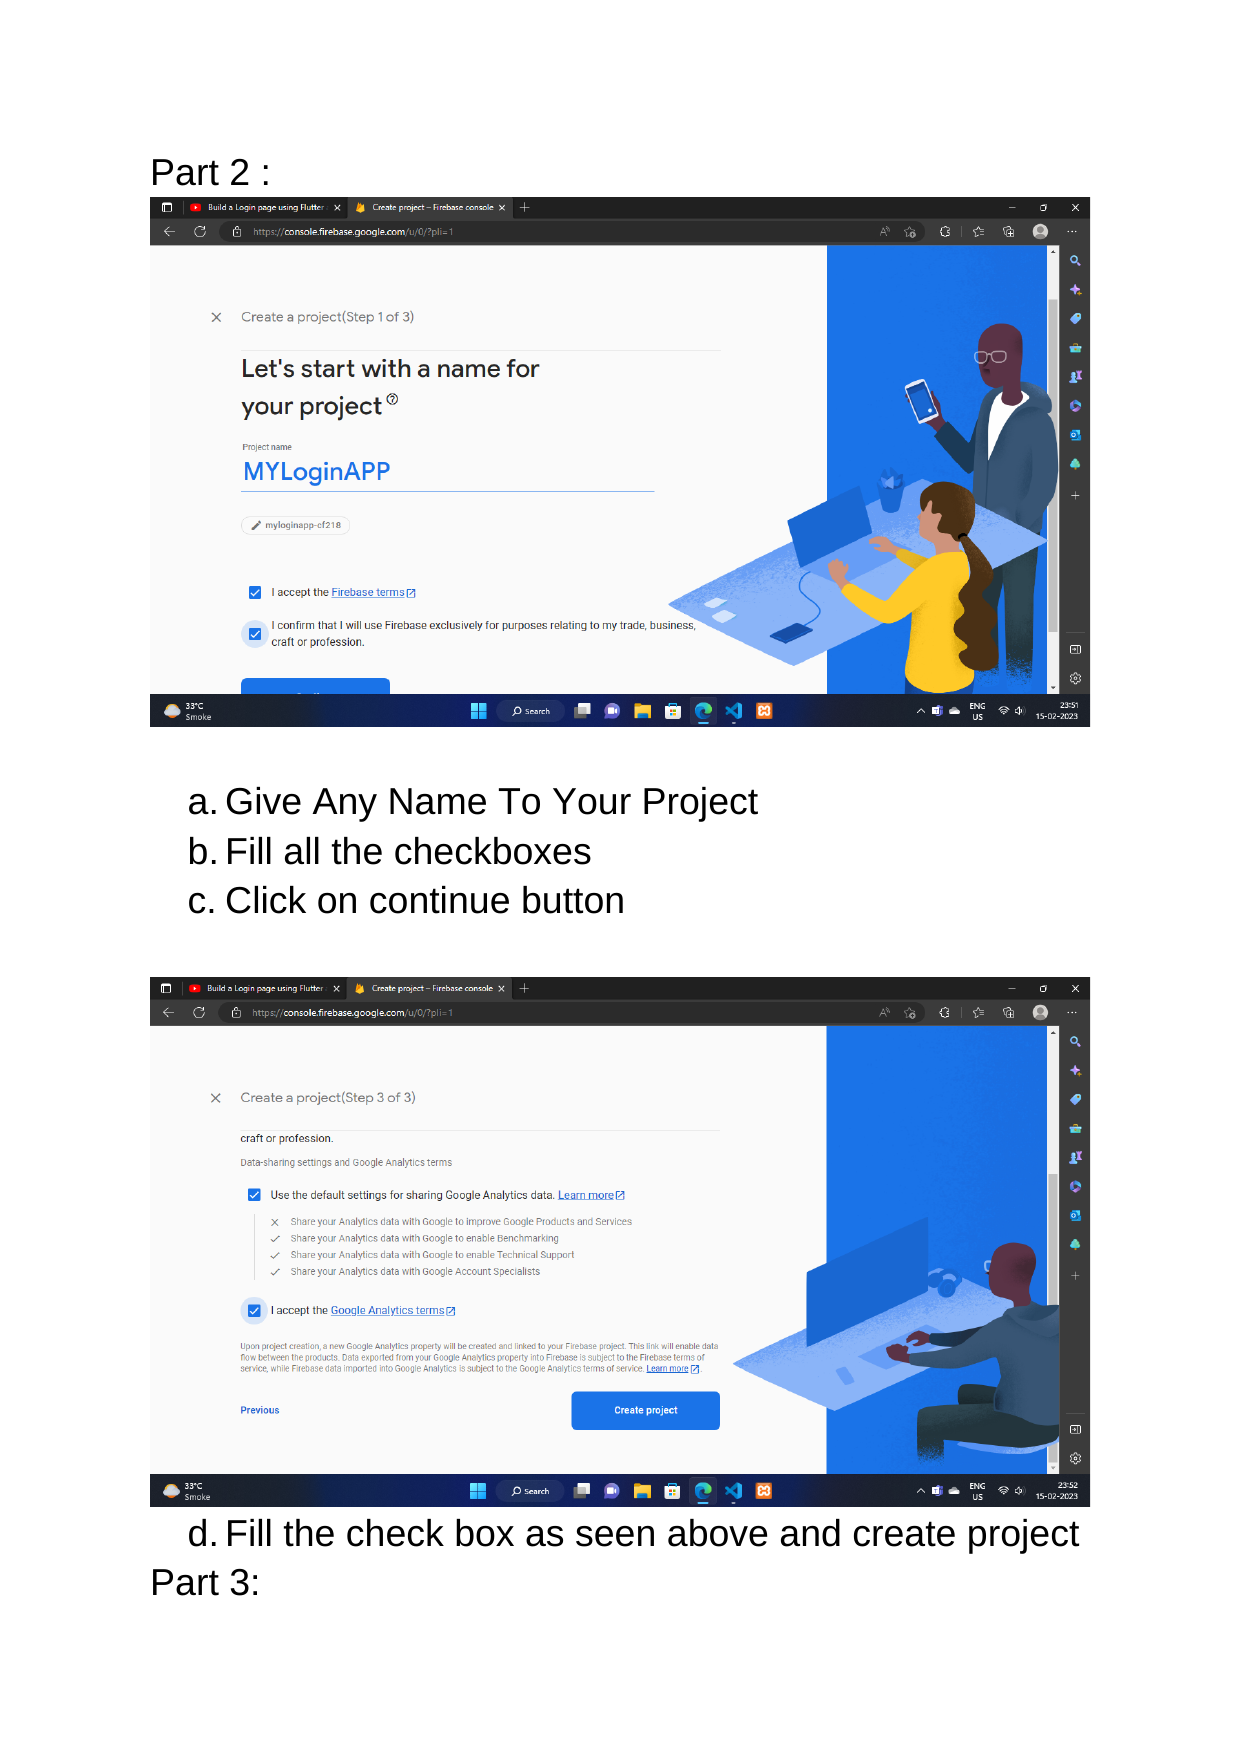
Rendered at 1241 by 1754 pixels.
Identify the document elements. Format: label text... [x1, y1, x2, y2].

text Part 2 : [150, 150, 1090, 197]
picture [150, 977, 1091, 1507]
text Part 3: [150, 1561, 1090, 1604]
picture [150, 197, 1091, 727]
list Click on continue button [187, 879, 1090, 922]
list Fill the check box as seen above and create project [187, 1511, 1090, 1554]
list Fill all the checkboxes [187, 829, 1090, 872]
list Give Any Name To Your Project [187, 779, 1090, 823]
